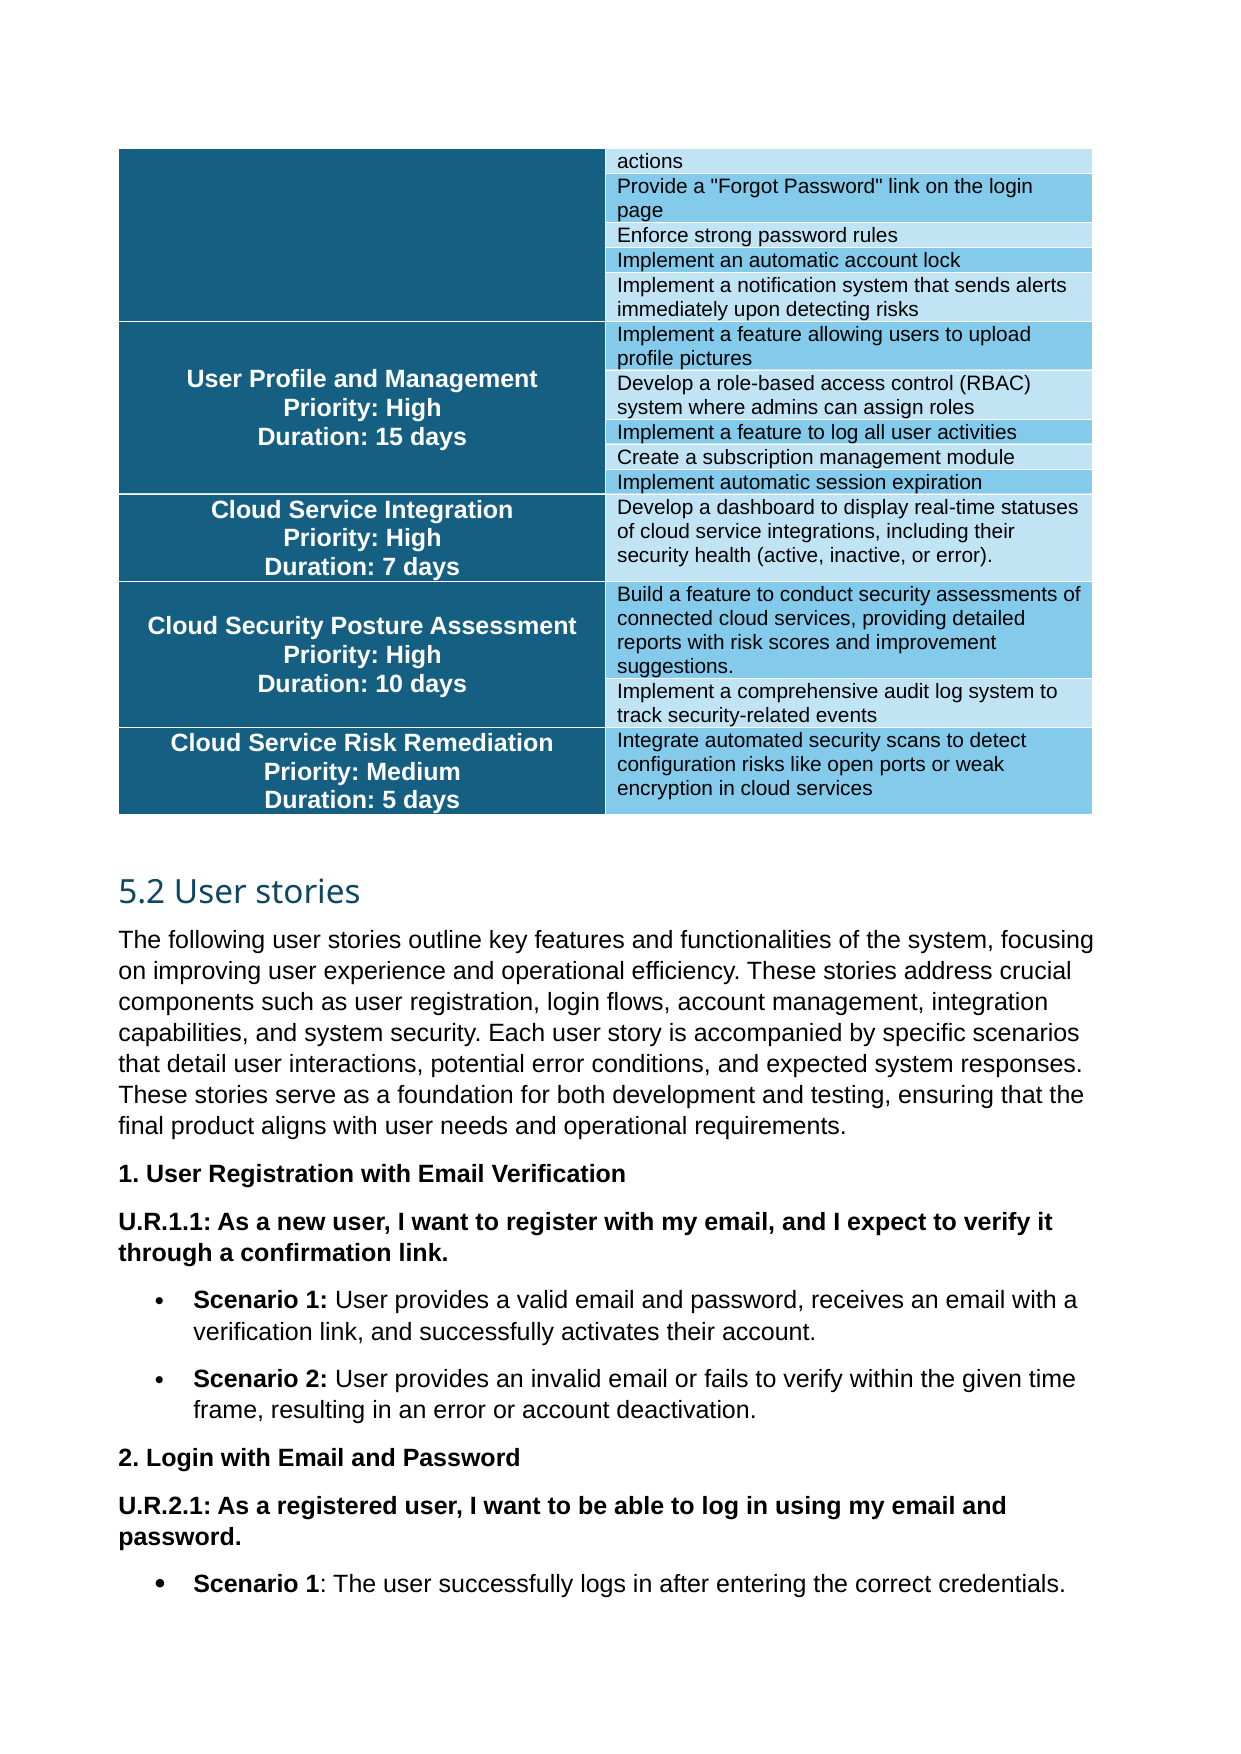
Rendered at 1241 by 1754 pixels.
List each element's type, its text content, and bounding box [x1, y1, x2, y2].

subtitle 5.2 User stories [118, 868, 1122, 913]
table_cell Create a subscription management module [606, 445, 1092, 468]
table_cell Integrate automated security scans to detect configuration risks like open ports or weak encryption in cloud services [606, 728, 1092, 814]
table_cell Implement a comprehensive audit log system to track security-related events [606, 679, 1092, 727]
table_cell Provide a "Forgot Password" link on the login page [606, 174, 1092, 222]
table_cell Enforce strong password rules [606, 223, 1092, 247]
table_cell Implement a feature allowing users to upload profile pictures [606, 322, 1092, 369]
table_cell Implement automatic session expiration [606, 470, 1092, 493]
table_cell Cloud Service Risk Remediation Priority: Medium Duration: 5 days [119, 728, 605, 814]
table_cell Cloud Security Posture Assessment Priority: High Duration: 10 days [119, 582, 605, 727]
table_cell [606, 149, 1092, 173]
table_cell Implement a feature to log all user activities [606, 420, 1092, 443]
table_cell Implement an automatic account lock [606, 248, 1092, 272]
text 2. Login with Email and Password [118, 1443, 1122, 1472]
text U.R.2.1: As a registered user, I want to be able to log in using my email and password. [118, 1491, 1122, 1551]
list Scenario 2: User provides an invalid email or fails to verify within the given time frame, resulting in an error or account deactivation. [156, 1364, 1122, 1424]
table_cell Implement a notification system that sends alerts immediately upon detecting risks [606, 273, 1092, 321]
table_cell Develop a dashboard to display real-time statuses of cloud service integrations, including their security health (active, inactive, or error). [606, 495, 1092, 581]
text The following user stories outline key features and functionalities of the system, focusing on improving user experience and operational efficiency. These stories address crucial components such as user registration, login flows, account management, integration capabilities, and system security. Each user story is accompanied by specific scenarios that detail user interactions, potential error conditions, and expected system responses. These stories serve as a foundation for both development and testing, ensuring that the final product aligns with user needs and operational requirements. [118, 925, 1122, 1140]
text 1. User Registration with Email Verification [118, 1159, 1122, 1188]
table_cell Cloud Service Integration Priority: High Duration: 7 days [119, 495, 605, 581]
list Scenario 1: User provides a valid email and password, receives an email with a verification link, and successfully activates their account. [156, 1286, 1122, 1345]
table_cell User Profile and Management Priority: High Duration: 15 days [119, 322, 605, 493]
list Scenario 1: The user successfully logs in after entering the correct credentials. [156, 1569, 1122, 1598]
table_cell Build a feature to conduct security assessments of connected cloud services, providing detailed reports with risk scores and improvement suggestions. [606, 582, 1092, 678]
table_cell Develop a role-based access control (RBAC) system where admins can assign roles [606, 371, 1092, 418]
text U.R.1.1: As a new user, I want to register with my email, and I expect to verify it through a confirmation link. [118, 1207, 1122, 1267]
